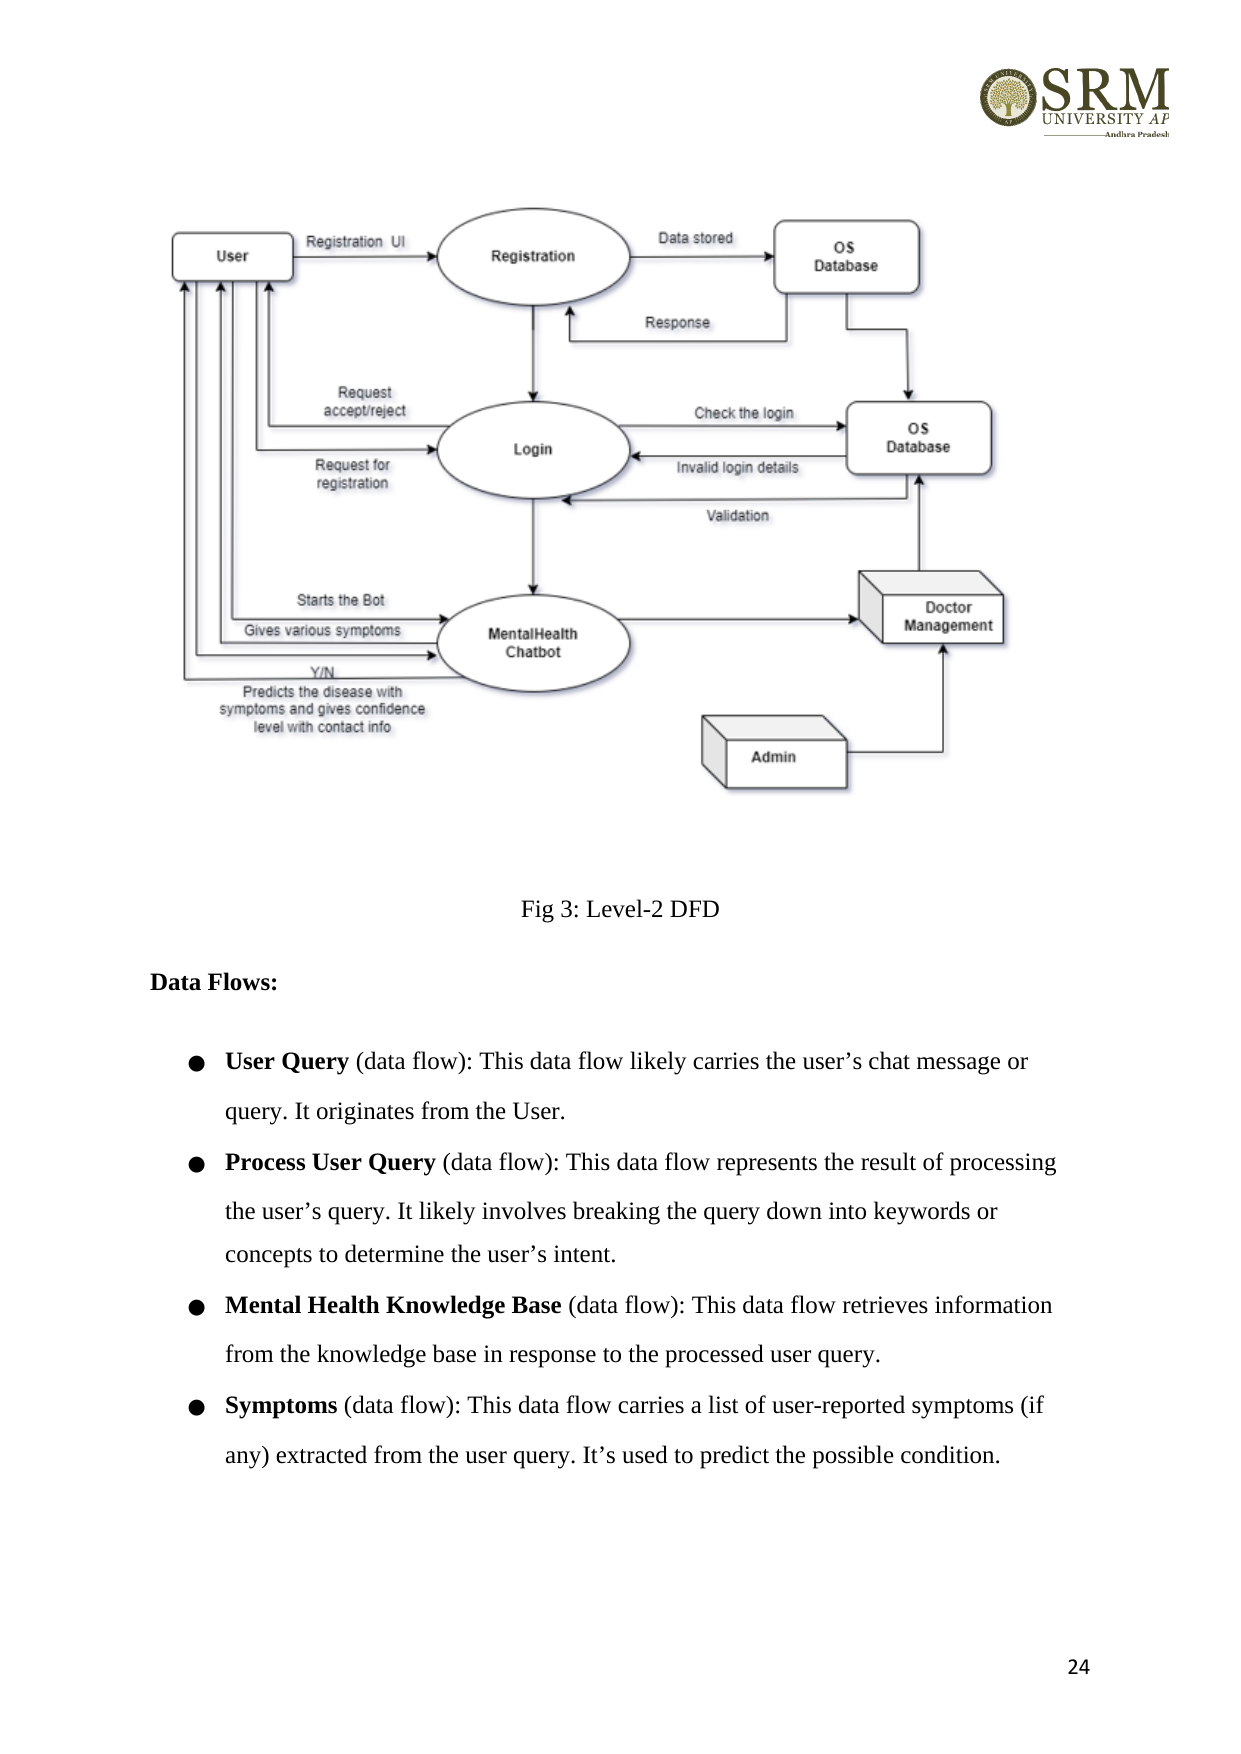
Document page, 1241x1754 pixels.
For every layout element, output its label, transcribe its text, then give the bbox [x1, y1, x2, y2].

list Mental Health Knowledge Base (data flow): This data flow retrieves information from the knowledge base in response to the processed user query. [187, 1282, 1090, 1368]
list Process User Query (data flow): This data flow represents the result of processing the user’s query. It likely involves breaking the query down into keywords or concepts to determine the user’s intent. [187, 1139, 1090, 1268]
picture [150, 150, 1019, 852]
picture [980, 68, 1169, 137]
text Fig 3: Level-2 DFD [150, 894, 1090, 923]
list Symptoms (data flow): This data flow carries a list of user-reported symptoms (if any) extracted from the user query. It’s used to predict the possible condition. [187, 1383, 1090, 1468]
text Data Flows: [150, 967, 1090, 995]
list User Query (data flow): This data flow likely carries the user’s chat message or query. It originates from the User. [187, 1039, 1090, 1125]
